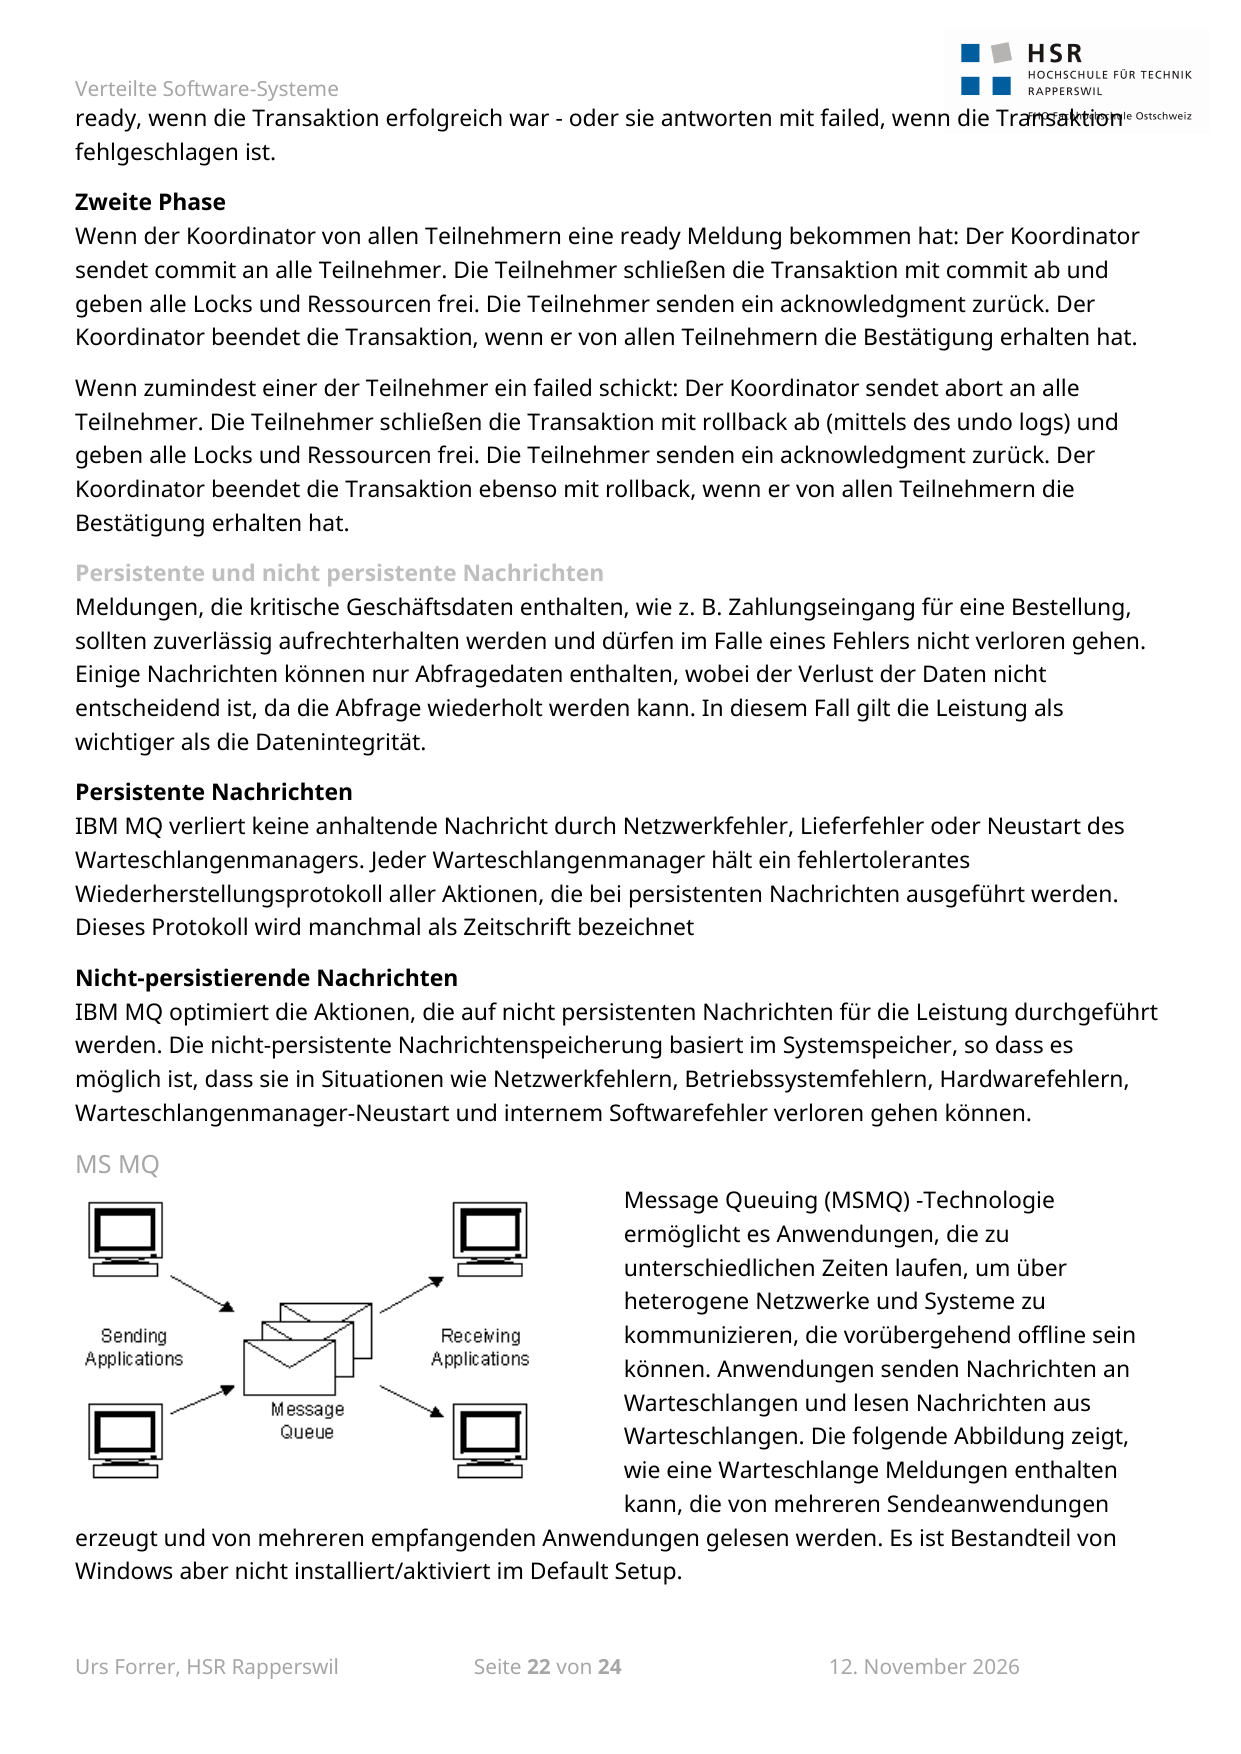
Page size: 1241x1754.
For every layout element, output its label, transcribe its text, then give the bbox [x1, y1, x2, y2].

picture [75, 1185, 605, 1506]
text Meldungen, die kritische Geschäftsdaten enthalten, wie z. B. Zahlungseingang für eine Bestellung, sollten zuverlässig aufrechterhalten werden und dürfen im Falle eines Fehlers nicht verloren gehen. Einige Nachrichten können nur Abfragedaten enthalten, wobei der Verlust der Daten nicht entscheidend ist, da die Abfrage wiederholt werden kann. In diesem Fall gilt die Leistung als wichtiger als die Datenintegrität. [75, 591, 1165, 757]
subtitle Persistente und nicht persistente Nachrichten [75, 557, 1165, 588]
text Persistente Nachrichten IBM MQ verliert keine anhaltende Nachricht durch Netzwerkfehler, Lieferfehler oder Neustart des Warteschlangenmanagers. Jeder Warteschlangenmanager hält ein fehlertolerantes Wiederherstellungsprotokoll aller Aktionen, die bei persistenten Nachrichten ausgeführt werden. Dieses Protokoll wird manchmal als Zeitschrift bezeichnet [75, 776, 1165, 943]
picture [943, 29, 1210, 134]
subtitle MS MQ [75, 1147, 1165, 1181]
text Wenn zumindest einer der Teilnehmer ein failed schickt: Der Koordinator sendet abort an alle Teilnehmer. Die Teilnehmer schließen die Transaktion mit rollback ab (mittels des undo logs) und geben alle Locks und Ressourcen frei. Die Teilnehmer senden ein acknowledgment zurück. Der Koordinator beendet die Transaktion ebenso mit rollback, wenn er von allen Teilnehmern die Bestätigung erhalten hat. [75, 372, 1165, 538]
text Zweite Phase Wenn der Koordinator von allen Teilnehmern eine ready Meldung bekommen hat: Der Koordinator sendet commit an alle Teilnehmer. Die Teilnehmer schließen die Transaktion mit commit ab und geben alle Locks und Ressourcen frei. Die Teilnehmer senden ein acknowledgment zurück. Der Koordinator beendet die Transaktion, wenn er von allen Teilnehmern die Bestätigung erhalten hat. [75, 186, 1165, 353]
text Nicht-persistierende Nachrichten IBM MQ optimiert die Aktionen, die auf nicht persistenten Nachrichten für die Leistung durchgeführt werden. Die nicht-persistente Nachrichtenspeicherung basiert im Systemspeicher, so dass es möglich ist, dass sie in Situationen wie Netzwerkfehlern, Betriebssystemfehlern, Hardwarefehlern, Warteschlangenmanager-Neustart und internem Softwarefehler verloren gehen können. [75, 962, 1165, 1128]
